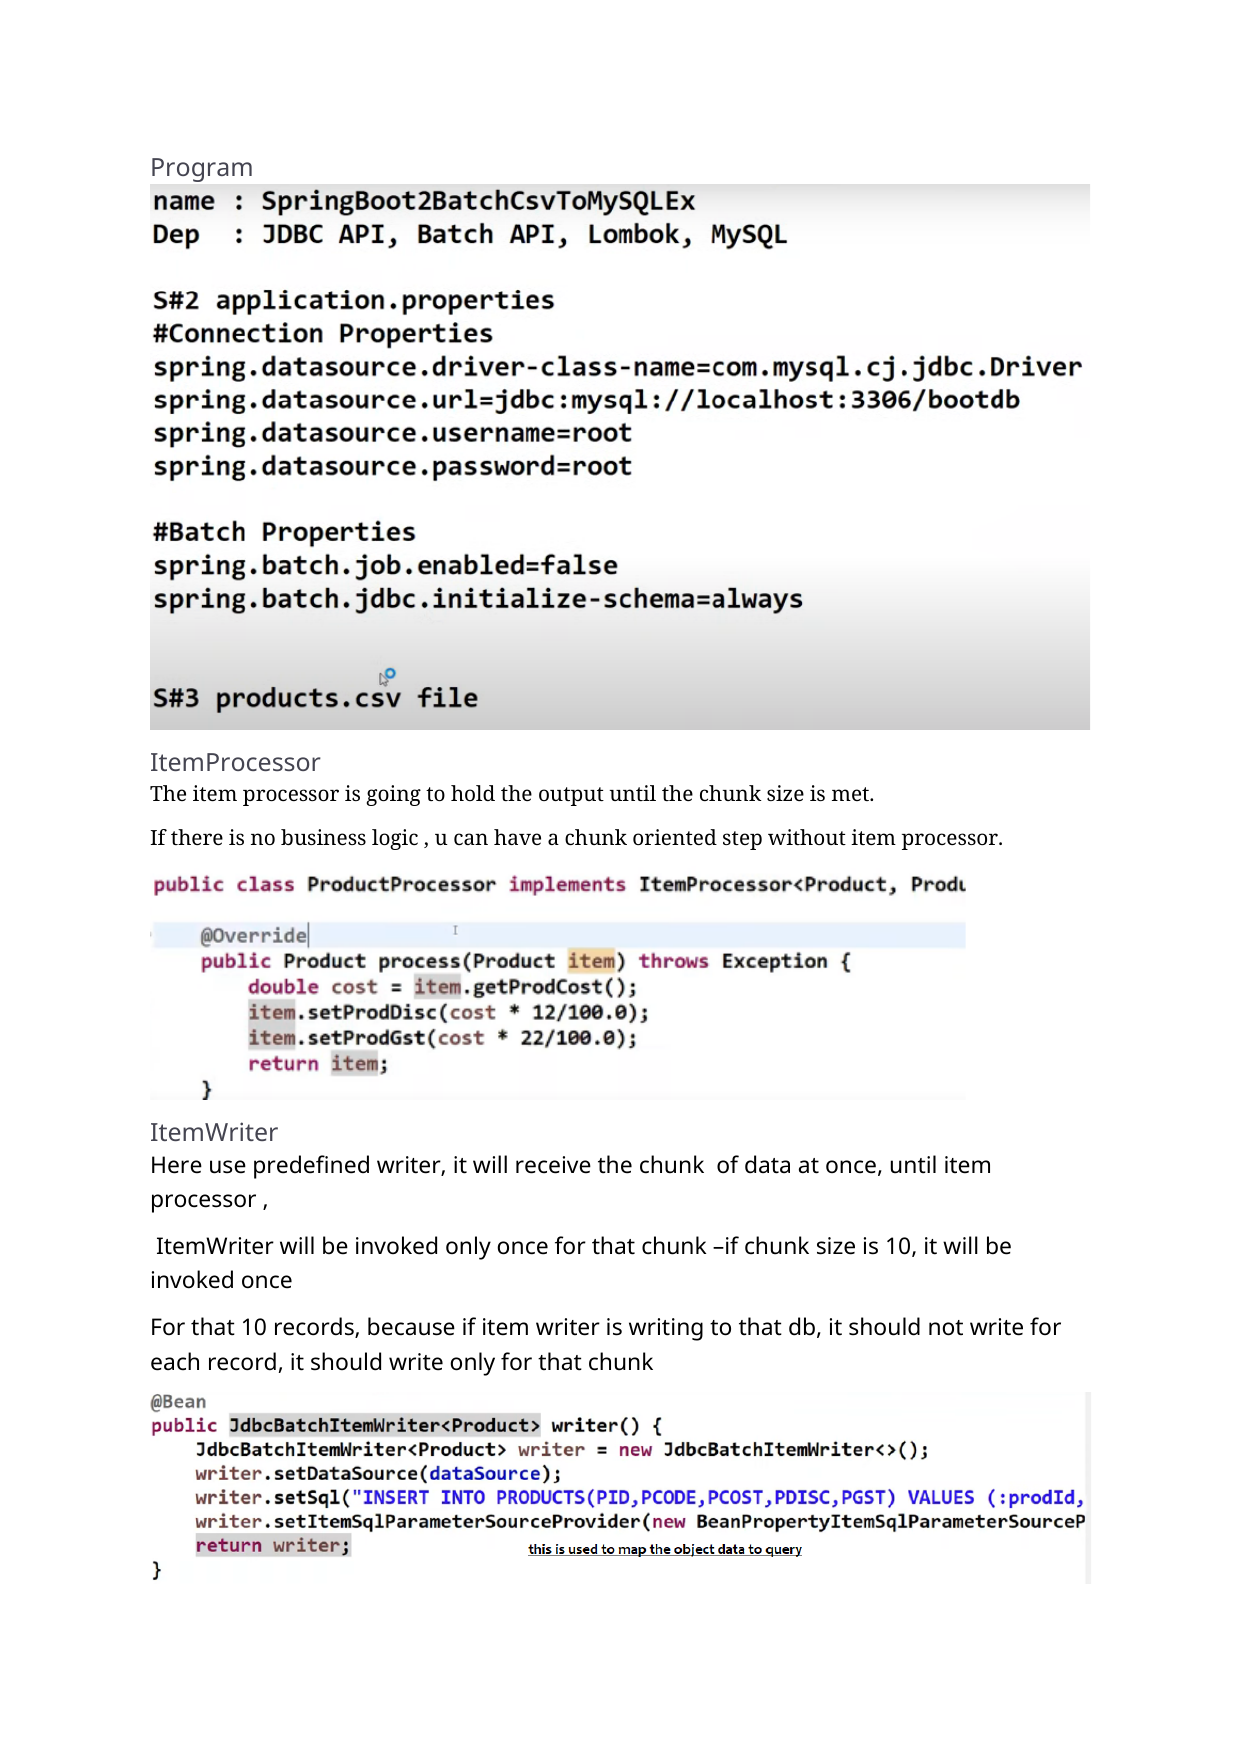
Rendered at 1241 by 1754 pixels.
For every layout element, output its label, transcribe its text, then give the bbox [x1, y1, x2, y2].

subtitle ItemWriter [150, 1115, 1090, 1149]
text For that 10 records, because if item writer is writing to that db, it should not write for each record, it should write only for that chunk [150, 1311, 1090, 1377]
picture [150, 184, 1091, 730]
text Here use predefined writer, it will receive the chunk of data at once, until item processor , [150, 1149, 1090, 1214]
subtitle ItemProcessor [150, 745, 1090, 779]
picture [150, 866, 966, 1100]
text If there is no business logic , u can have a chunk oriented step without item processor. [150, 823, 1090, 851]
text ItemWriter will be invoked only once for that chunk –if chunk size is 10, it will be invoked once [150, 1230, 1090, 1296]
picture [150, 1392, 1092, 1588]
subtitle Program [150, 150, 1090, 184]
text The item processor is going to hold the output until the chunk size is met. [150, 779, 1090, 808]
